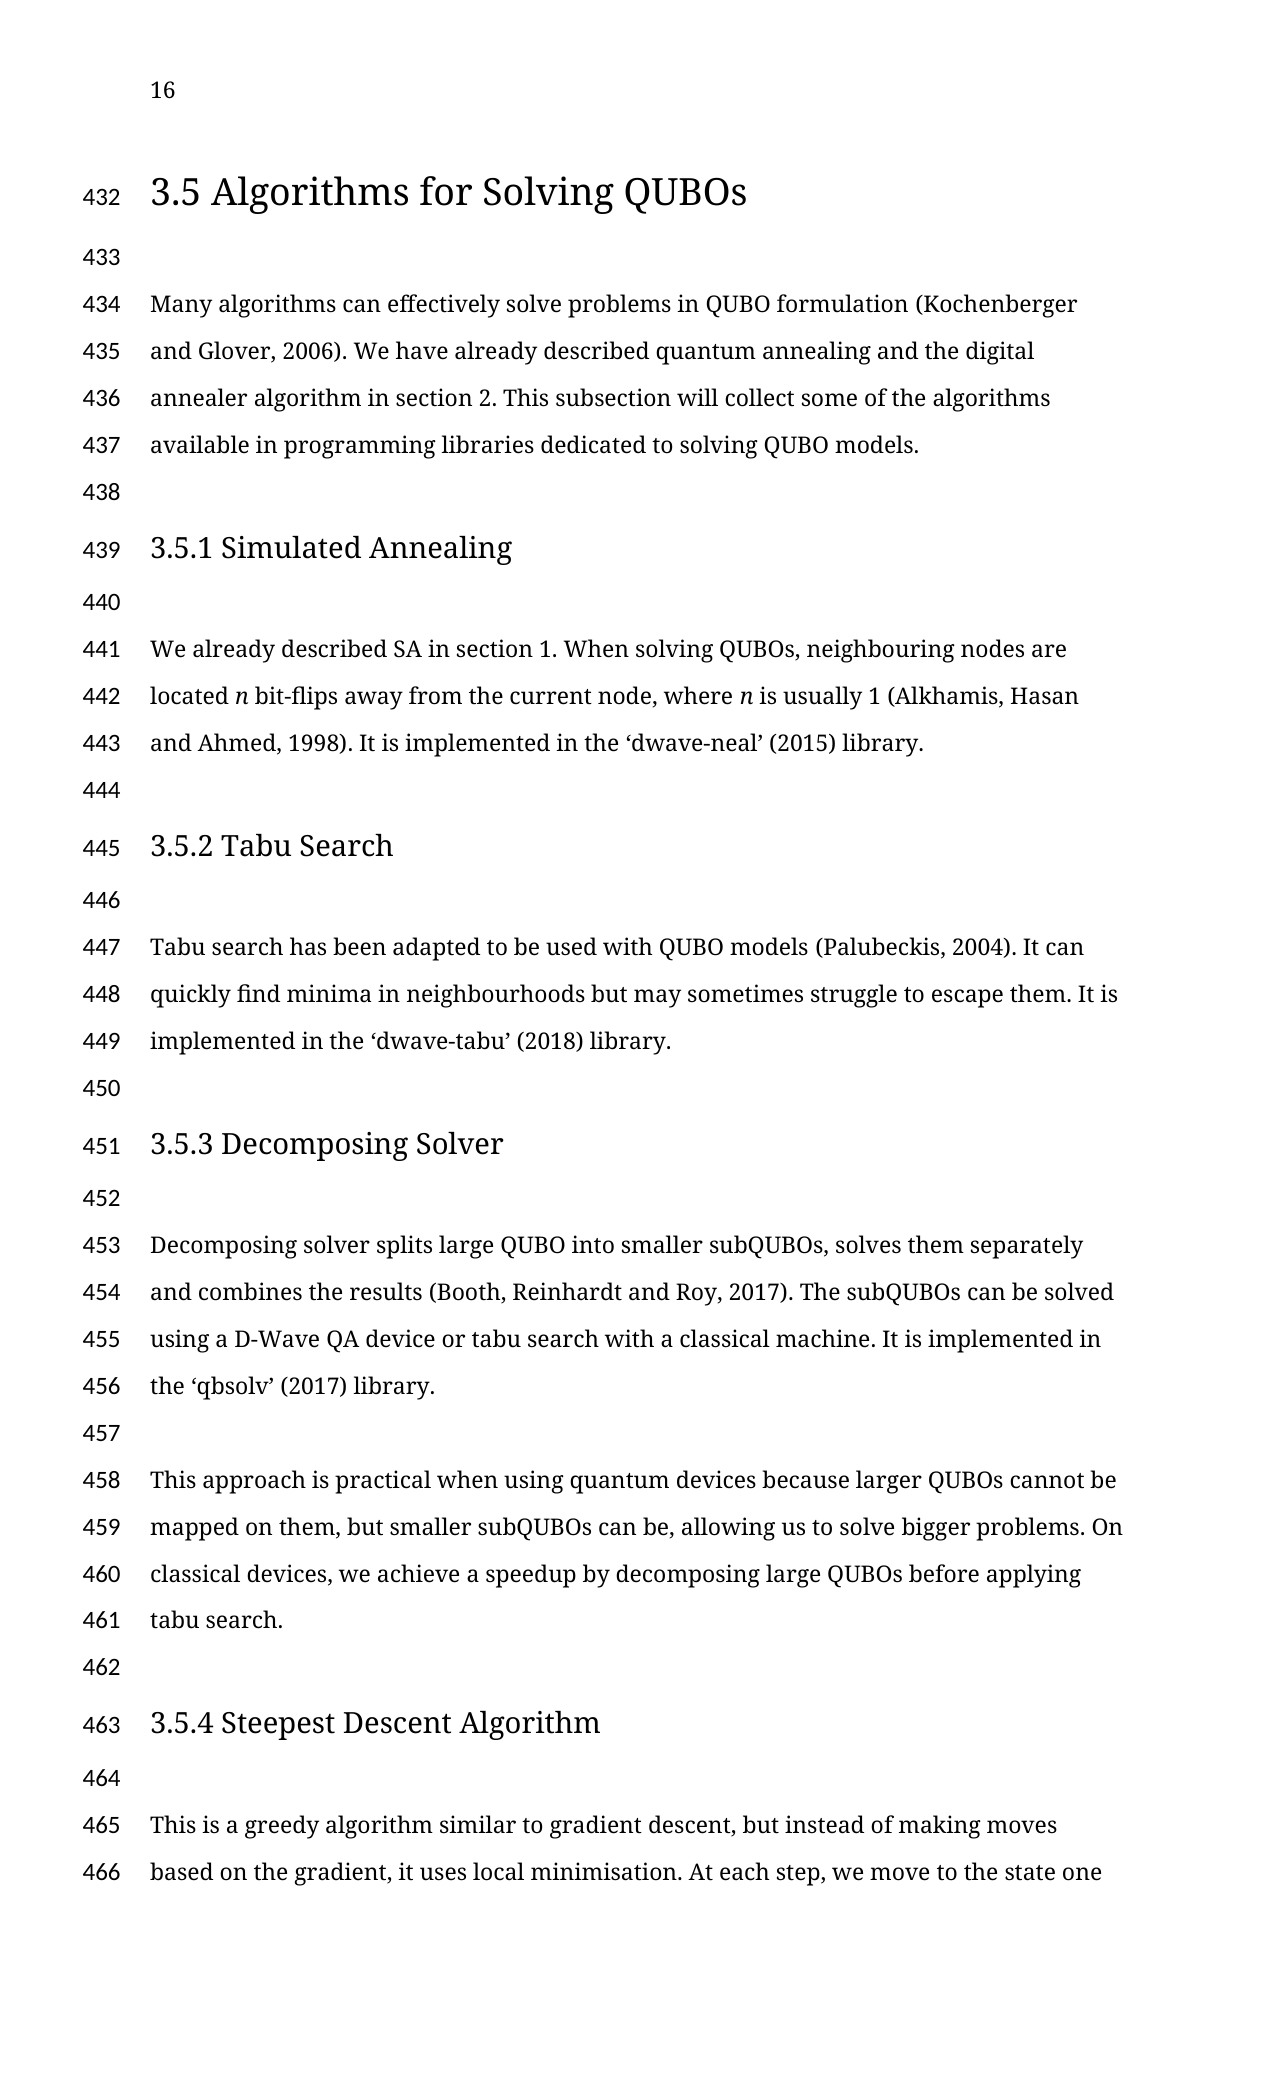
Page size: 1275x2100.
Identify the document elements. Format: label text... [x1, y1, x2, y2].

text We already described SA in section 1. When solving QUBOs, neighbouring nodes are located n bit-flips away from the current node, where n is usually 1 (Alkhamis, Hasan and Ahmed, 1998). It is implemented in the ‘dwave-neal’ (2015) library. [150, 633, 1125, 758]
text Tabu search has been adapted to be used with QUBO models (Palubeckis, 2004). It can quickly find minima in neighbourhoods but may sometimes struggle to escape them. It is implemented in the ‘dwave-tabu’ (2018) library. [150, 931, 1125, 1056]
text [150, 1809, 1125, 1887]
subtitle 3.5.4 Steepest Descent Algorithm [150, 1702, 1125, 1742]
subtitle 3.5.1 Simulated Annealing [150, 527, 1125, 567]
text This approach is practical when using quantum devices because larger QUBOs cannot be mapped on them, but smaller subQUBOs can be, allowing us to solve bigger problems. On classical devices, we achieve a speedup by decomposing large QUBOs before applying tabu search. [150, 1464, 1125, 1636]
subtitle 3.5 Algorithms for Solving QUBOs [150, 165, 1125, 216]
text Many algorithms can effectively solve problems in QUBO formulation (Kochenberger and Glover, 2006). We have already described quantum annealing and the digital annealer algorithm in section 2. This subsection will collect some of the algorithms available in programming libraries dedicated to solving QUBO models. [150, 288, 1125, 460]
text Decomposing solver splits large QUBO into smaller subQUBOs, solves them separately and combines the results (Booth, Reinhardt and Roy, 2017). The subQUBOs can be solved using a D-Wave QA device or tabu search with a classical machine. It is implemented in the ‘qbsolv’ (2017) library. [150, 1229, 1125, 1401]
subtitle 3.5.2 Tabu Search [150, 825, 1125, 865]
subtitle 3.5.3 Decomposing Solver [150, 1123, 1125, 1163]
